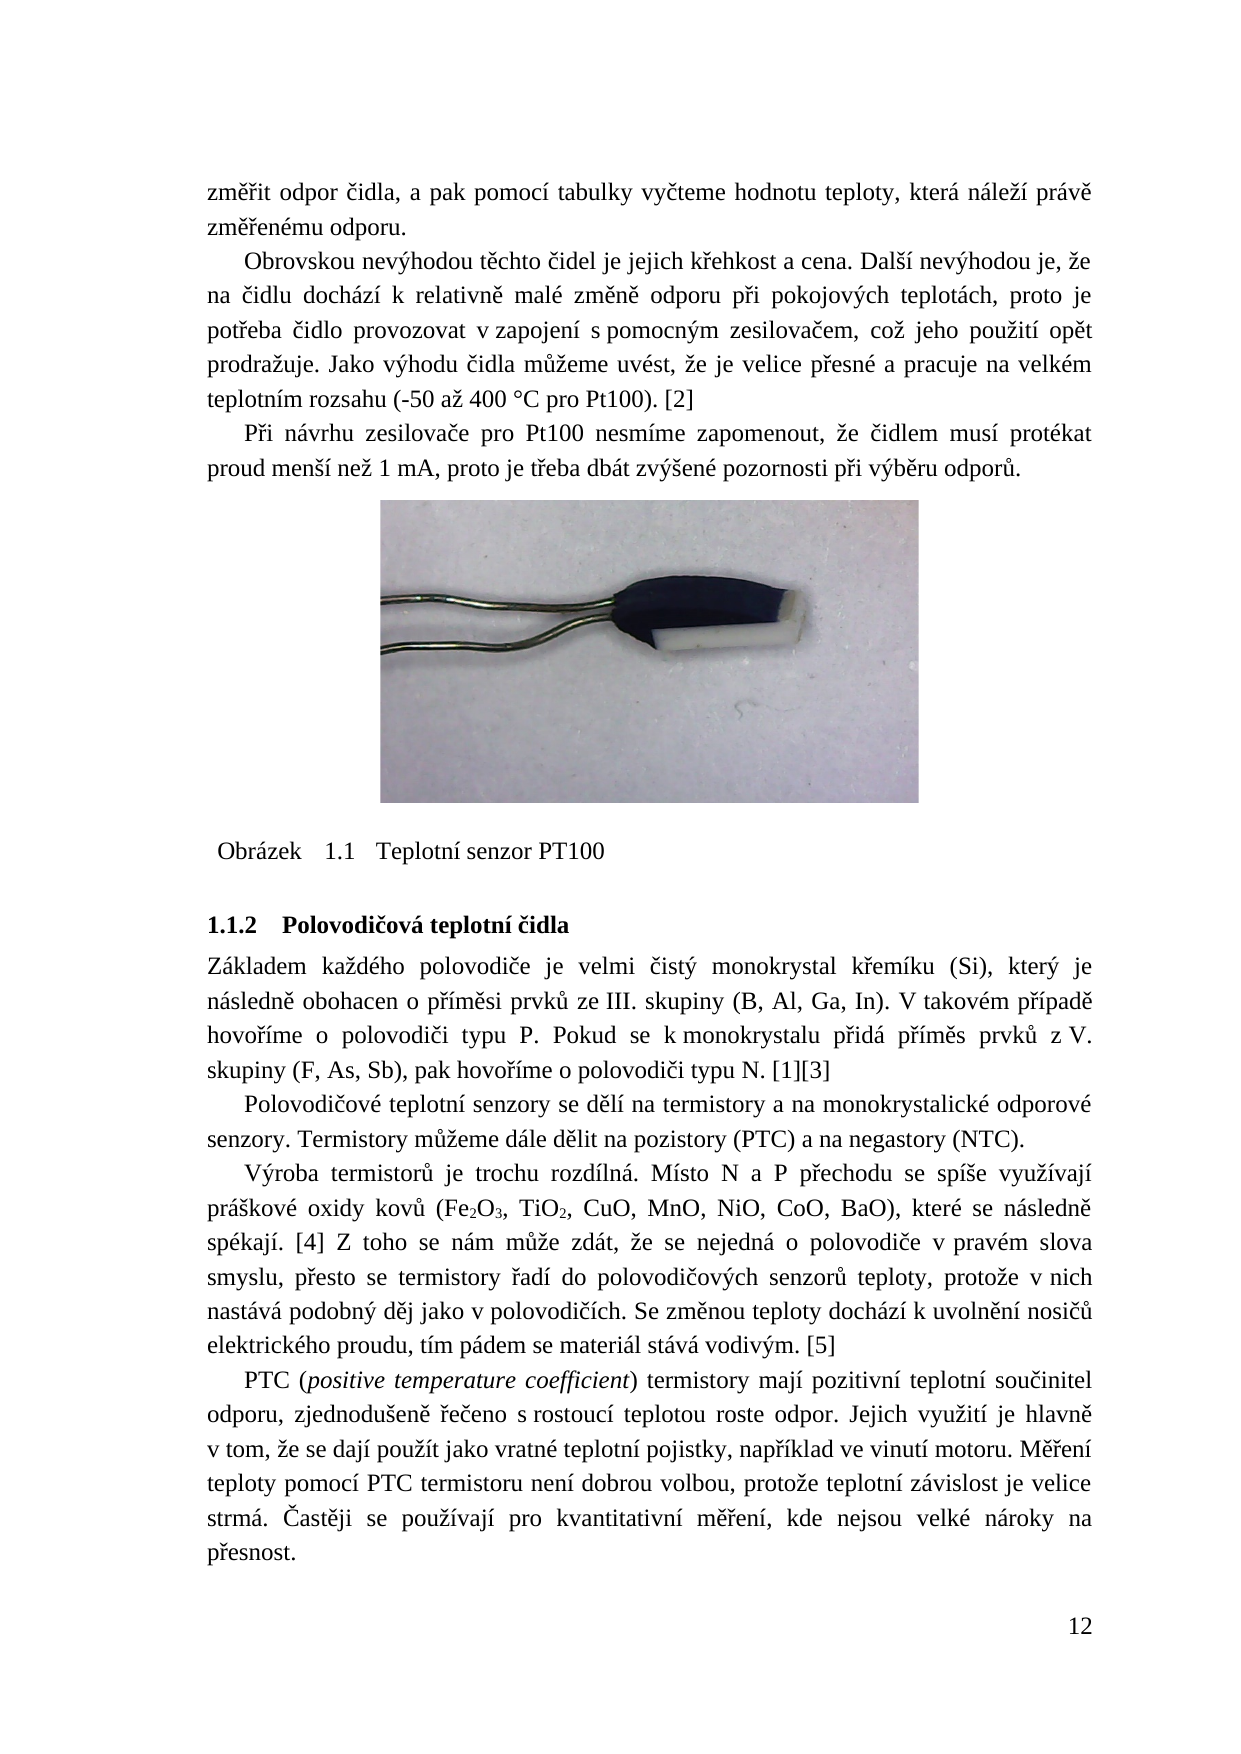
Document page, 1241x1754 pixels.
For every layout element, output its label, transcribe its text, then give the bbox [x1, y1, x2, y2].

text Výroba termistorů je trochu rozdílná. Místo N a P přechodu se spíše využívají práškové oxidy kovů (Fe2O3, TiO2, CuO, MnO, NiO, CoO, BaO), které se následně spékají. [4] Z toho se nám může zdát, že se nejedná o polovodiče v pravém slova smyslu, přesto se termistory řadí do polovodičových senzorů teploty, protože v nich nastává podobný děj jako v polovodičích. Se změnou teploty dochází k uvolnění nosičů elektrického proudu, tím pádem se materiál stává vodivým. [5] [207, 1158, 1092, 1359]
text Polovodičové teplotní senzory se dělí na termistory a na monokrystalické odporové senzory. Termistory můžeme dále dělit na pozistory (PTC) a na negastory (NTC). [207, 1089, 1092, 1152]
picture [380, 500, 919, 803]
table_cell 1.1 Teplotní senzor PT100 [313, 824, 1092, 886]
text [207, 177, 1092, 240]
text Obrovskou nevýhodou těchto čidel je jejich křehkost a cena. Další nevýhodou je, že na čidlu dochází k relativně malé změně odporu při pokojových teplotách, proto je potřeba čidlo provozovat v zapojení s pomocným zesilovačem, což jeho použití opět prodražuje. Jako výhodu čidla můžeme uvést, že je velice přesné a pracuje na velkém teplotním rozsahu (-50 až 400 °C pro Pt100). [2] [207, 246, 1092, 413]
text Při návrhu zesilovače pro Pt100 nesmíme zapomenout, že čidlem musí protékat proud menší než 1 mA, proto je třeba dbát zvýšené pozornosti při výběru odporů. [207, 418, 1092, 482]
subtitle Polovodičová teplotní čidla [207, 911, 1092, 939]
text PTC (positive temperature coefficient) termistory mají pozitivní teplotní součinitel odporu, zjednodušeně řečeno s rostoucí teplotou roste odpor. Jejich využití je hlavně v tom, že se dají použít jako vratné teplotní pojistky, například ve vinutí motoru. Měření teploty pomocí PTC termistoru není dobrou volbou, protože teplotní závislost je velice strmá. Častěji se používají pro kvantitativní měření, kde nejsou velké nároky na přesnost. [207, 1365, 1092, 1566]
table_header [207, 488, 1092, 823]
table_cell Obrázek [207, 824, 313, 886]
text Základem každého polovodiče je velmi čistý monokrystal křemíku (Si), který je následně obohacen o příměsi prvků ze III. skupiny (B, Al, Ga, In). V takovém případě hovoříme o polovodiči typu P. Pokud se k monokrystalu přidá příměs prvků z V. skupiny (F, As, Sb), pak hovoříme o polovodiči typu N. [1][3] [207, 951, 1092, 1083]
